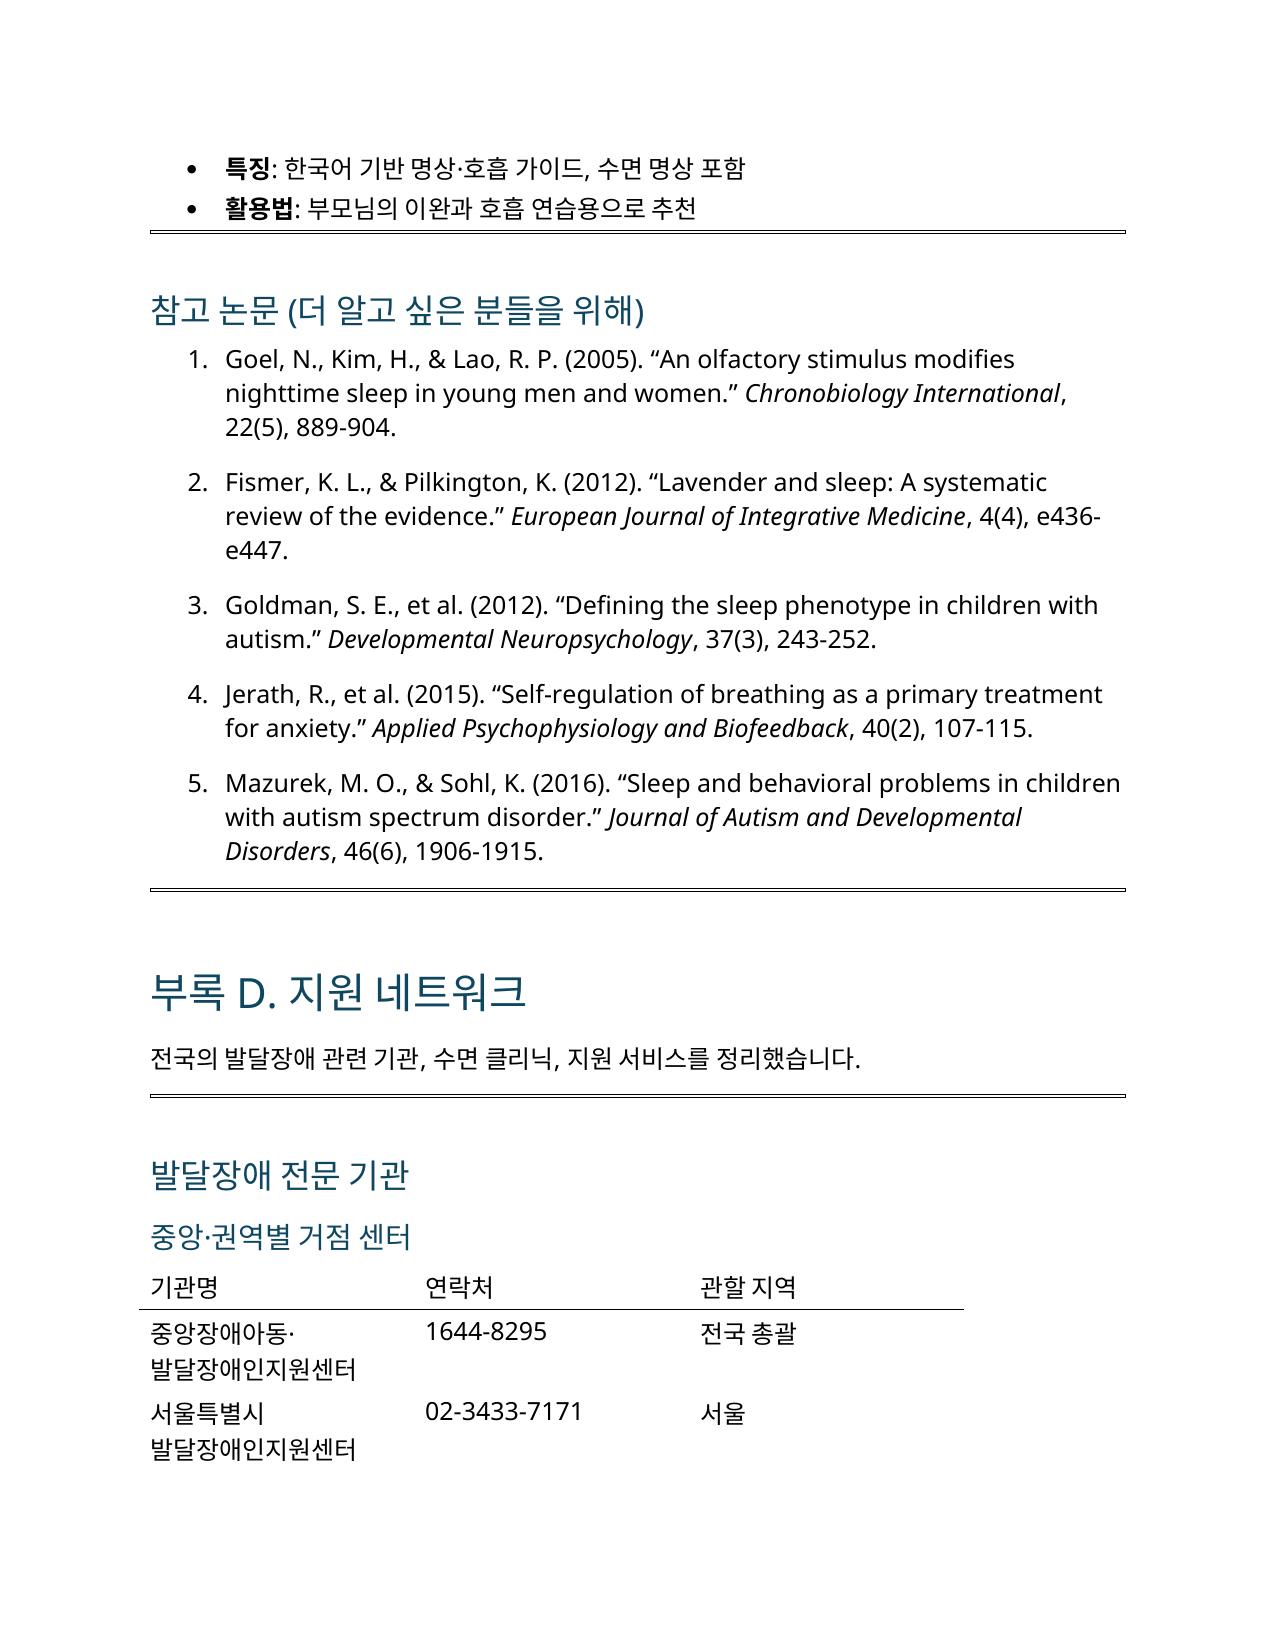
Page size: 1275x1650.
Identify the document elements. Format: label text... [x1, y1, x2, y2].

subtitle 부록 D. 지원 네트워크 [150, 960, 1125, 1021]
subtitle 중앙·권역별 거점 센터 [150, 1214, 1125, 1257]
table_header 기관명 [139, 1265, 414, 1309]
table_cell 전국 총괄 [689, 1310, 964, 1390]
list Goel, N., Kim, H., & Lao, R. P. (2005). “An olfactory stimulus modifies nighttime sleep in young men and women.” Chronobiology International, 22(5), 889-904. [187, 342, 1125, 444]
list Goldman, S. E., et al. (2012). “Defining the sleep phenotype in children with autism.” Developmental Neuropsychology, 37(3), 243-252. [187, 588, 1125, 656]
list Jerath, R., et al. (2015). “Self-regulation of breathing as a primary treatment for anxiety.” Applied Psychophysiology and Biofeedback, 40(2), 107-115. [187, 677, 1125, 745]
table_cell 중앙장애아동·발달장애인지원센터 [139, 1310, 414, 1390]
list Fismer, K. L., & Pilkington, K. (2012). “Lavender and sleep: A systematic review of the evidence.” European Journal of Integrative Medicine, 4(4), e436-e447. [187, 465, 1125, 567]
table_cell 서울특별시 발달장애인지원센터 [139, 1390, 414, 1470]
table_cell 서울 [689, 1390, 964, 1470]
table_header 연락처 [414, 1265, 689, 1309]
subtitle 참고 논문 (더 알고 싶은 분들을 위해) [150, 285, 1125, 333]
list Mazurek, M. O., & Sohl, K. (2016). “Sleep and behavioral problems in children with autism spectrum disorder.” Journal of Autism and Developmental Disorders, 46(6), 1906-1915. [187, 766, 1125, 868]
text 전국의 발달장애 관련 기관, 수면 클리닉, 지원 서비스를 정리했습니다. [150, 1039, 1125, 1076]
list 특징: 한국어 기반 명상·호흡 가이드, 수면 명상 포함 [187, 150, 1125, 186]
subtitle 발달장애 전문 기관 [150, 1149, 1125, 1198]
table_cell 1644-8295 [414, 1310, 689, 1390]
table_cell 02-3433-7171 [414, 1390, 689, 1470]
table_header 관할 지역 [689, 1265, 964, 1309]
list 활용법: 부모님의 이완과 호흡 연습용으로 추천 [187, 190, 1125, 226]
